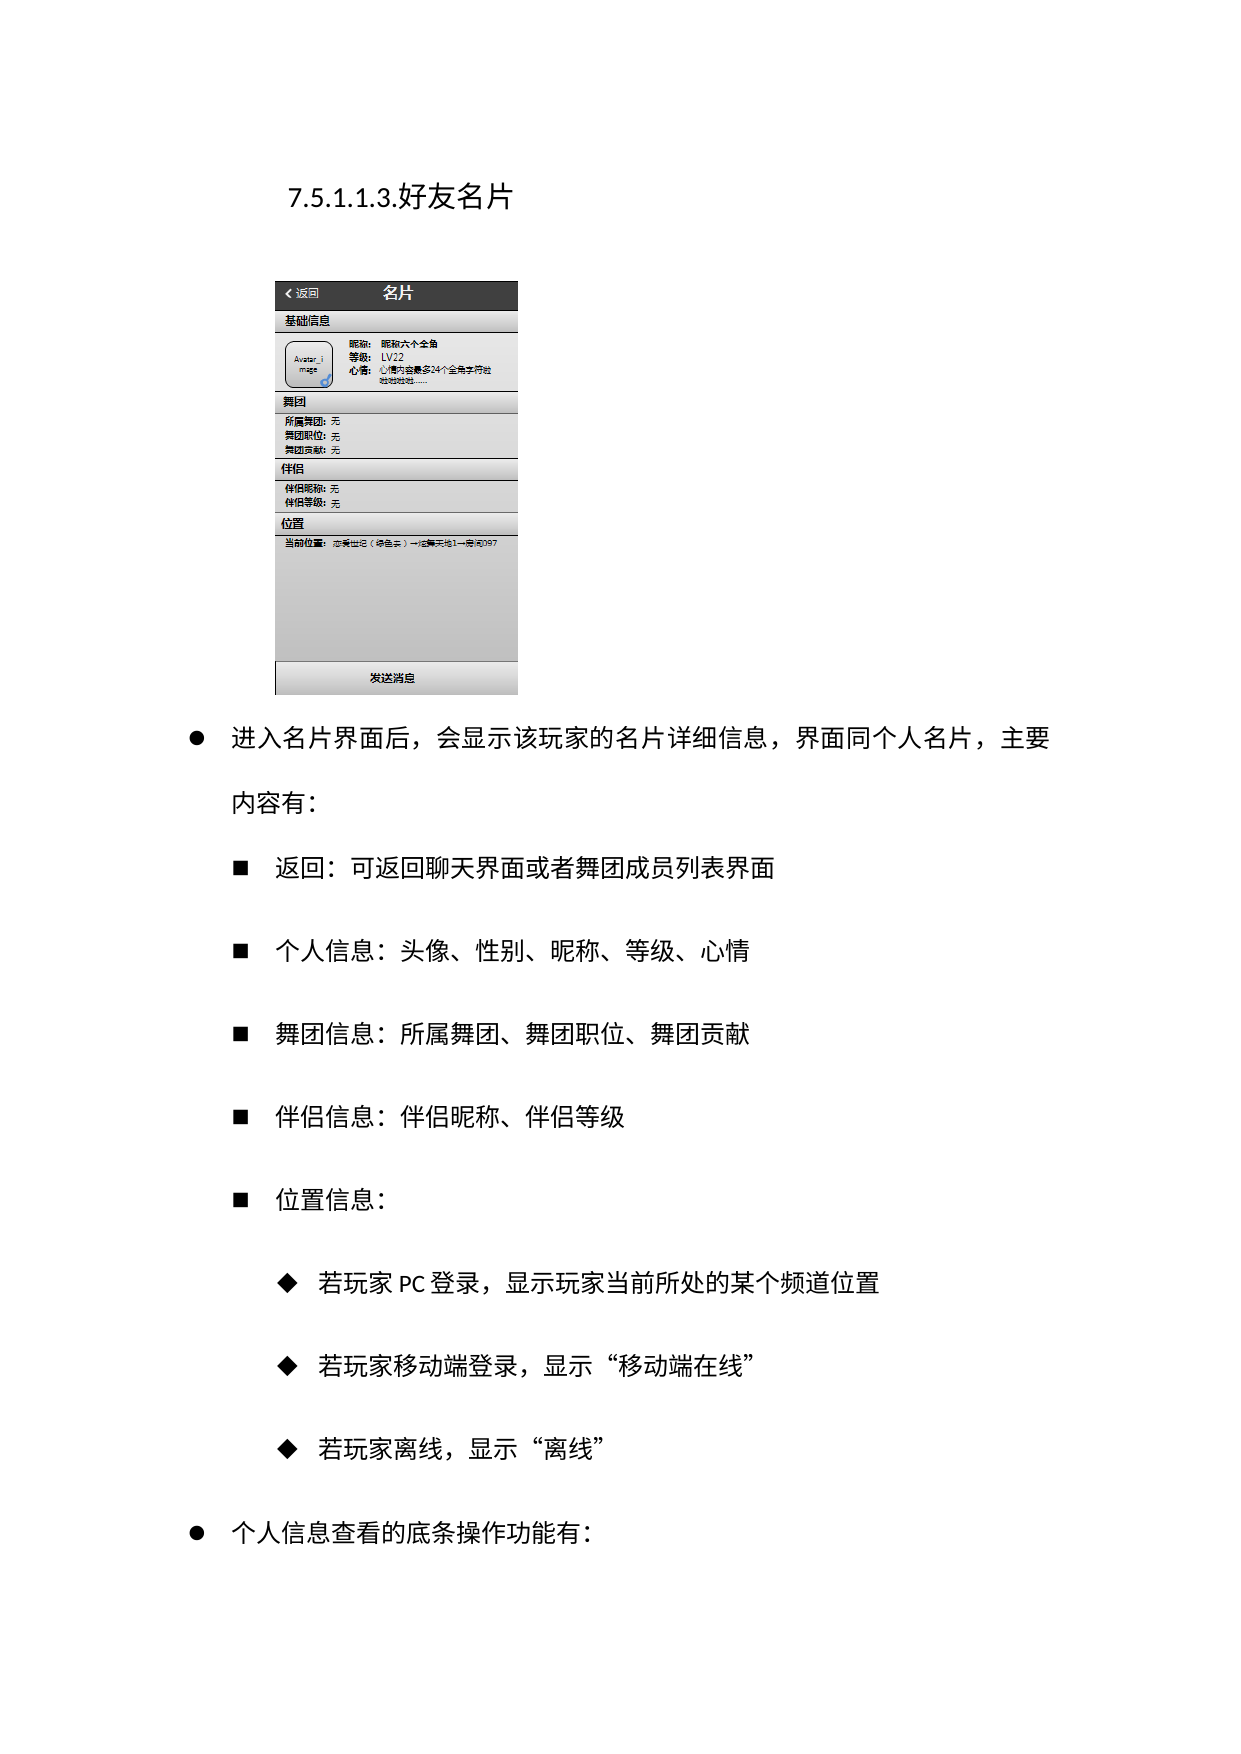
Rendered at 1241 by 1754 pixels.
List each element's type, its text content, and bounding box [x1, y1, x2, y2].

list 若玩家PC登录，显示玩家当前所处的某个频道位置 [275, 1249, 1053, 1314]
text 7.5.1.1.3.好友名片 [287, 162, 1053, 227]
list 舞团信息：所属舞团、舞团职位、舞团贡献 [231, 1000, 1053, 1065]
list 若玩家移动端登录，显示“移动端在线” [275, 1332, 1053, 1397]
list 进入名片界面后，会显示该玩家的名片详细信息，界面同个人名片，主要内容有： [187, 704, 1053, 834]
list 个人信息查看的底条操作功能有： [187, 1499, 1053, 1564]
picture [275, 281, 518, 695]
list 返回：可返回聊天界面或者舞团成员列表界面 [231, 834, 1053, 899]
list 若玩家离线，显示“离线” [275, 1416, 1053, 1481]
list 位置信息： [231, 1166, 1053, 1231]
list 伴侣信息：伴侣昵称、伴侣等级 [231, 1083, 1053, 1148]
list 个人信息：头像、性别、昵称、等级、心情 [231, 917, 1053, 982]
